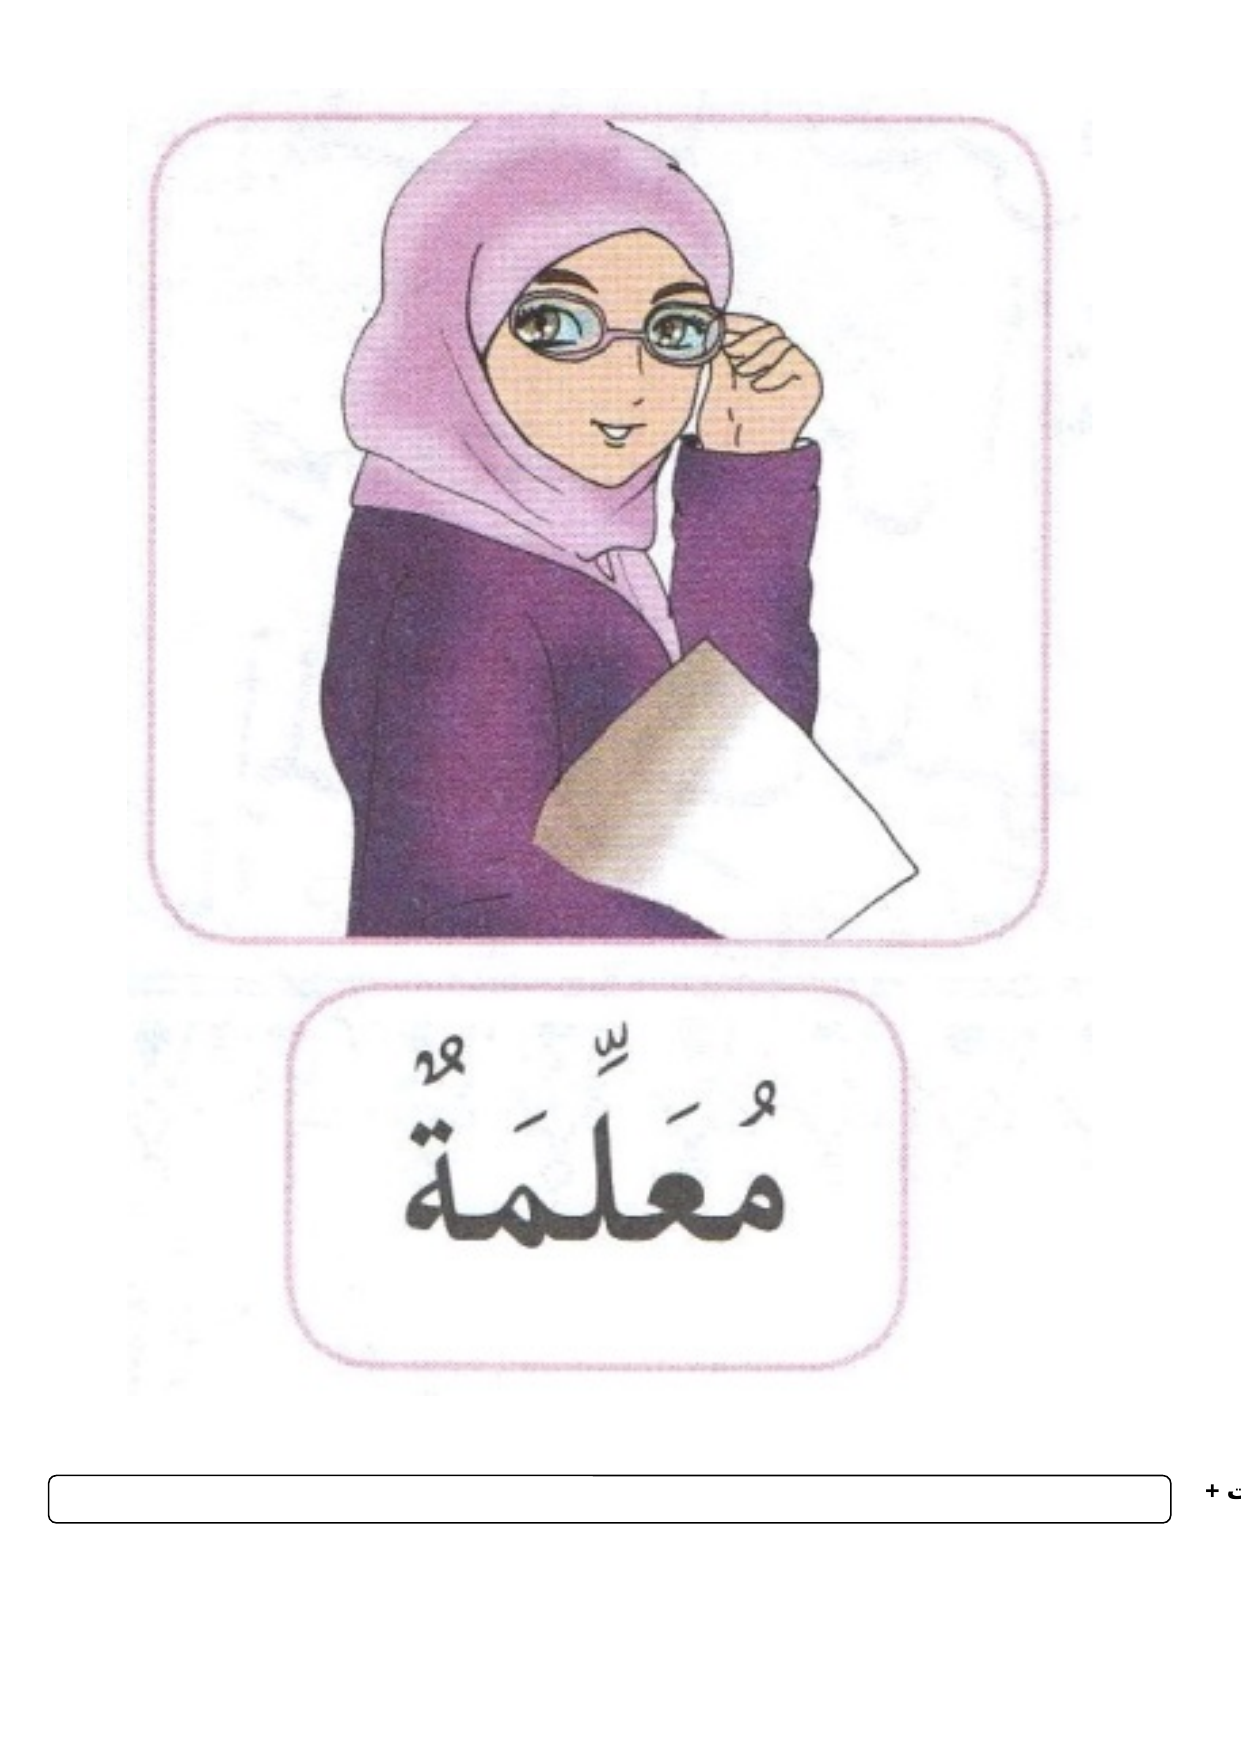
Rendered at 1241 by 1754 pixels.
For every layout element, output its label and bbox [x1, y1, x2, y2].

picture [127, 88, 1093, 1396]
